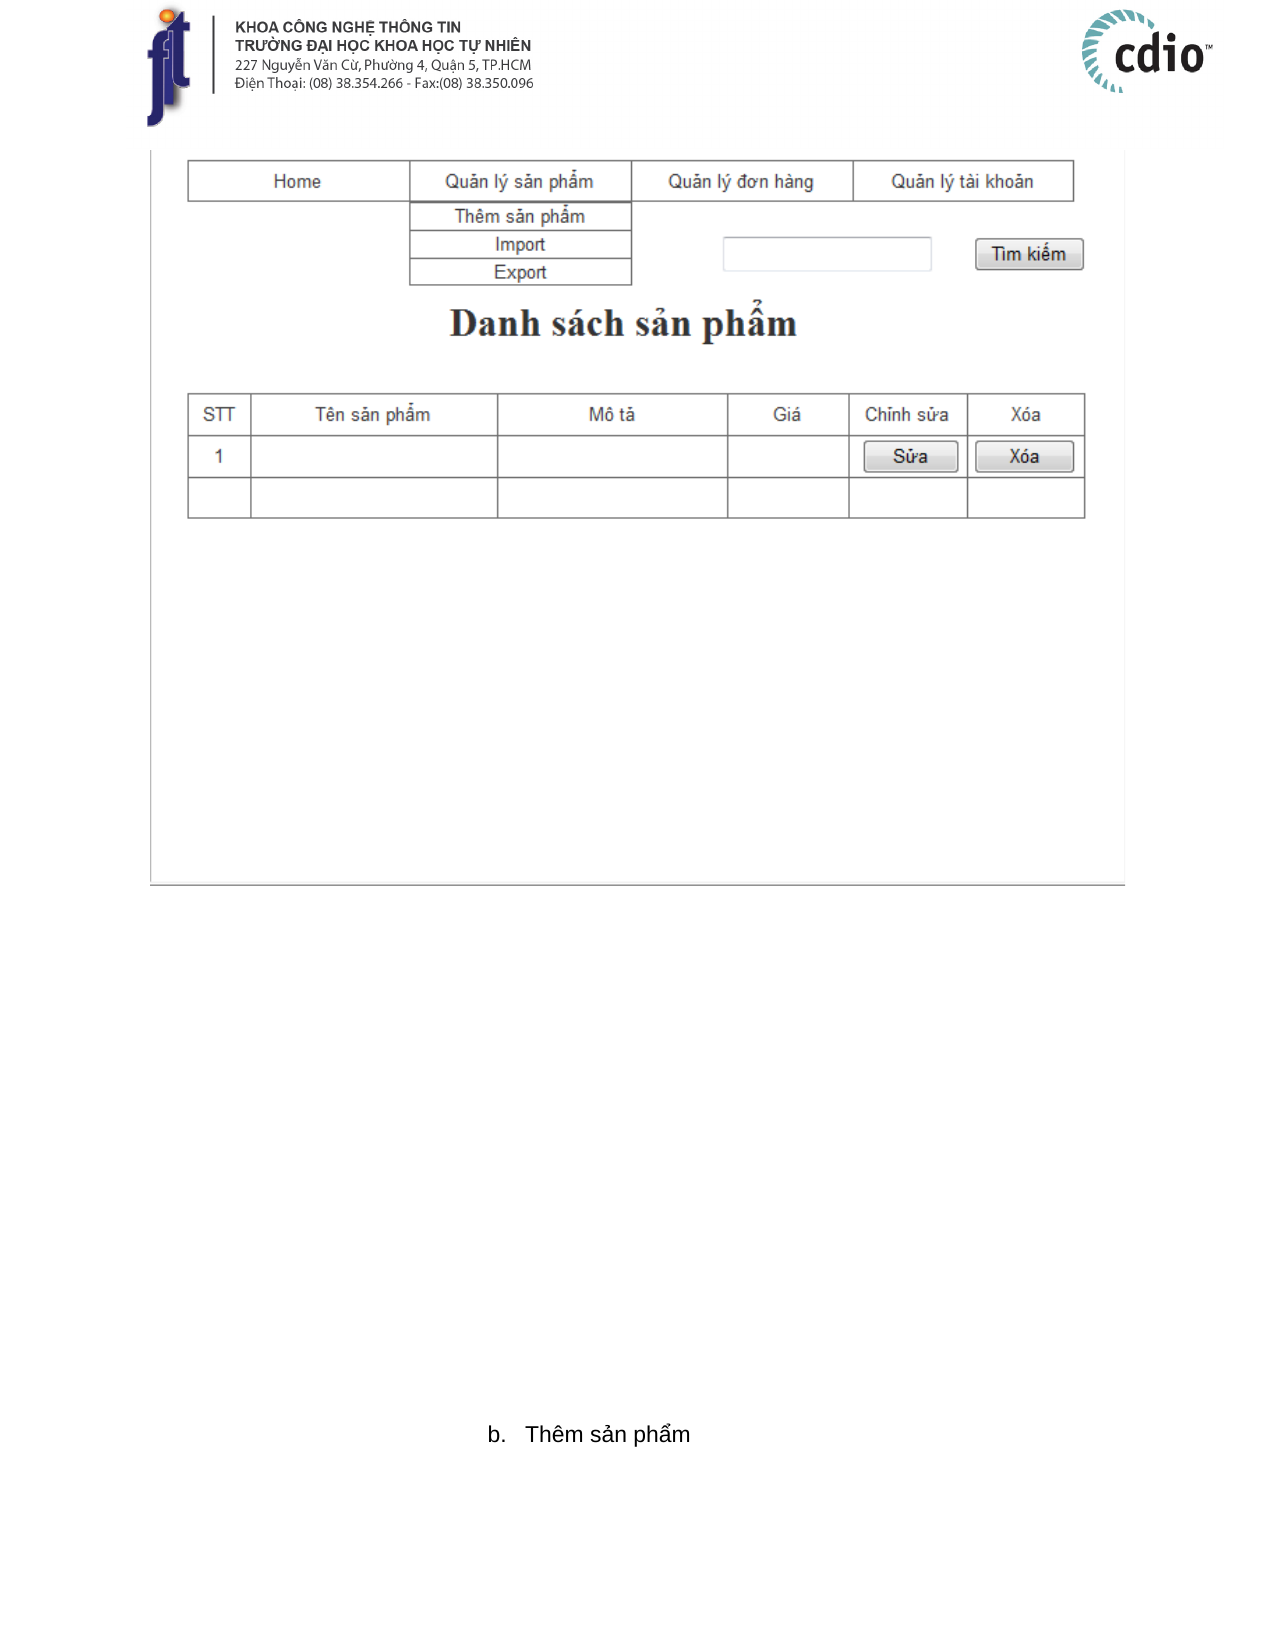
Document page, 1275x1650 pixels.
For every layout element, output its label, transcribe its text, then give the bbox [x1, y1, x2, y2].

picture [150, 150, 1125, 886]
picture [125, 0, 1224, 149]
list Thêm sản phẩm [487, 1421, 1125, 1447]
